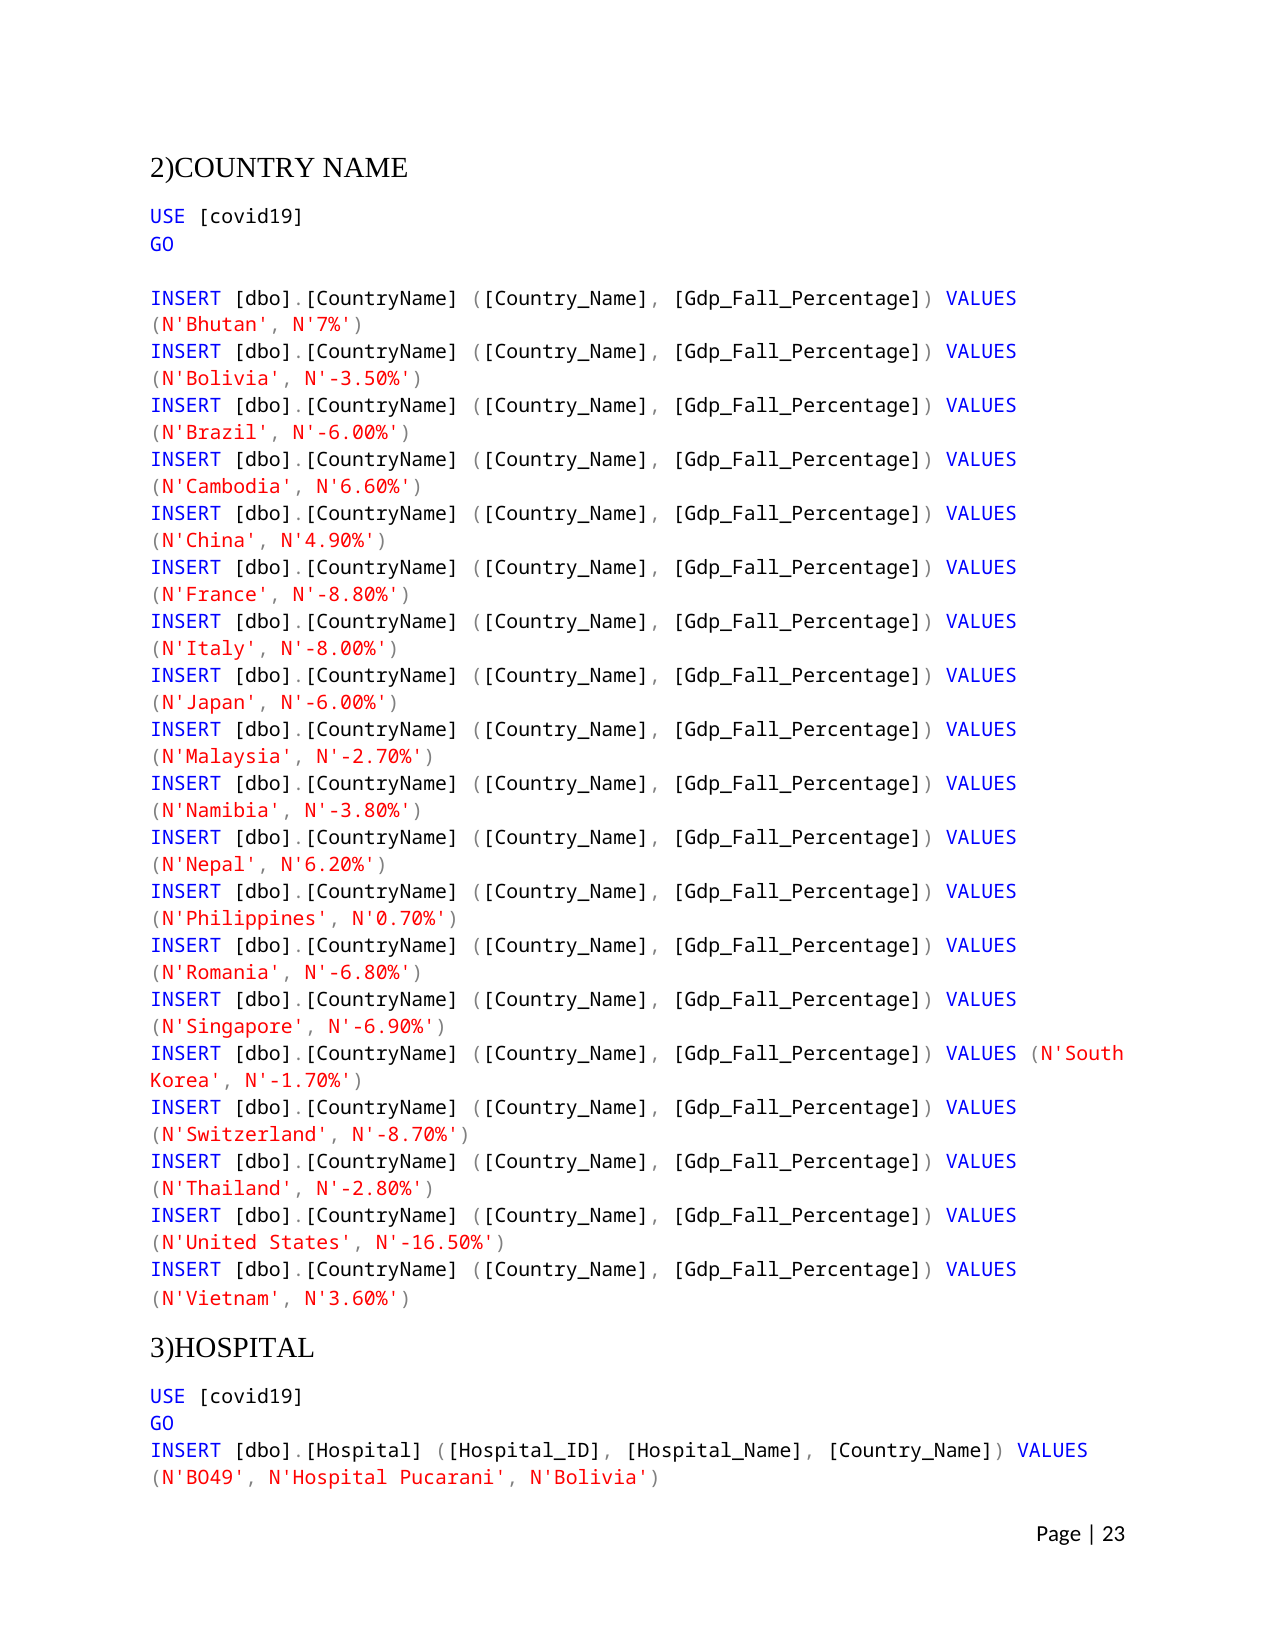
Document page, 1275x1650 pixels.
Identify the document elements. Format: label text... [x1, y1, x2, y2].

text INSERT [dbo].[Hospital] ([Hospital_ID], [Hospital_Name], [Country_Name]) VALUES (N'BO49', N'Hospital Pucarani', N'Bolivia') [150, 1437, 1125, 1491]
text USE [covid19] [150, 1383, 1125, 1409]
text INSERT [dbo].[CountryName] ([Country_Name], [Gdp_Fall_Percentage]) VALUES (N'Thailand', N'-2.80%') [150, 1147, 1125, 1201]
text 2)COUNTRY NAME [150, 150, 1125, 183]
text INSERT [dbo].[CountryName] ([Country_Name], [Gdp_Fall_Percentage]) VALUES (N'Namibia', N'-3.80%') [150, 769, 1125, 823]
text INSERT [dbo].[CountryName] ([Country_Name], [Gdp_Fall_Percentage]) VALUES (N'Bhutan', N'7%') [150, 284, 1125, 338]
text INSERT [dbo].[CountryName] ([Country_Name], [Gdp_Fall_Percentage]) VALUES (N'Singapore', N'-6.90%') [150, 985, 1125, 1039]
text INSERT [dbo].[CountryName] ([Country_Name], [Gdp_Fall_Percentage]) VALUES (N'France', N'-8.80%') [150, 553, 1125, 607]
text GO [150, 1409, 1125, 1437]
text USE [covid19] [150, 203, 1125, 230]
text 3)HOSPITAL [150, 1330, 1125, 1363]
text INSERT [dbo].[CountryName] ([Country_Name], [Gdp_Fall_Percentage]) VALUES (N'Cambodia', N'6.60%') [150, 446, 1125, 499]
text INSERT [dbo].[CountryName] ([Country_Name], [Gdp_Fall_Percentage]) VALUES (N'South Korea', N'-1.70%') [150, 1039, 1125, 1093]
text INSERT [dbo].[CountryName] ([Country_Name], [Gdp_Fall_Percentage]) VALUES (N'China', N'4.90%') [150, 499, 1125, 553]
text INSERT [dbo].[CountryName] ([Country_Name], [Gdp_Fall_Percentage]) VALUES (N'Nepal', N'6.20%') [150, 823, 1125, 877]
text INSERT [dbo].[CountryName] ([Country_Name], [Gdp_Fall_Percentage]) VALUES (N'Switzerland', N'-8.70%') [150, 1093, 1125, 1147]
text GO [150, 230, 1125, 257]
text INSERT [dbo].[CountryName] ([Country_Name], [Gdp_Fall_Percentage]) VALUES (N'Malaysia', N'-2.70%') [150, 715, 1125, 769]
text INSERT [dbo].[CountryName] ([Country_Name], [Gdp_Fall_Percentage]) VALUES (N'Romania', N'-6.80%') [150, 931, 1125, 985]
text INSERT [dbo].[CountryName] ([Country_Name], [Gdp_Fall_Percentage]) VALUES (N'United States', N'-16.50%') [150, 1201, 1125, 1255]
text INSERT [dbo].[CountryName] ([Country_Name], [Gdp_Fall_Percentage]) VALUES (N'Vietnam', N'3.60%') [150, 1255, 1125, 1311]
text INSERT [dbo].[CountryName] ([Country_Name], [Gdp_Fall_Percentage]) VALUES (N'Bolivia', N'-3.50%') [150, 338, 1125, 392]
text INSERT [dbo].[CountryName] ([Country_Name], [Gdp_Fall_Percentage]) VALUES (N'Brazil', N'-6.00%') [150, 392, 1125, 446]
text INSERT [dbo].[CountryName] ([Country_Name], [Gdp_Fall_Percentage]) VALUES (N'Italy', N'-8.00%') [150, 607, 1125, 661]
text INSERT [dbo].[CountryName] ([Country_Name], [Gdp_Fall_Percentage]) VALUES (N'Philippines', N'0.70%') [150, 877, 1125, 931]
text INSERT [dbo].[CountryName] ([Country_Name], [Gdp_Fall_Percentage]) VALUES (N'Japan', N'-6.00%') [150, 661, 1125, 715]
